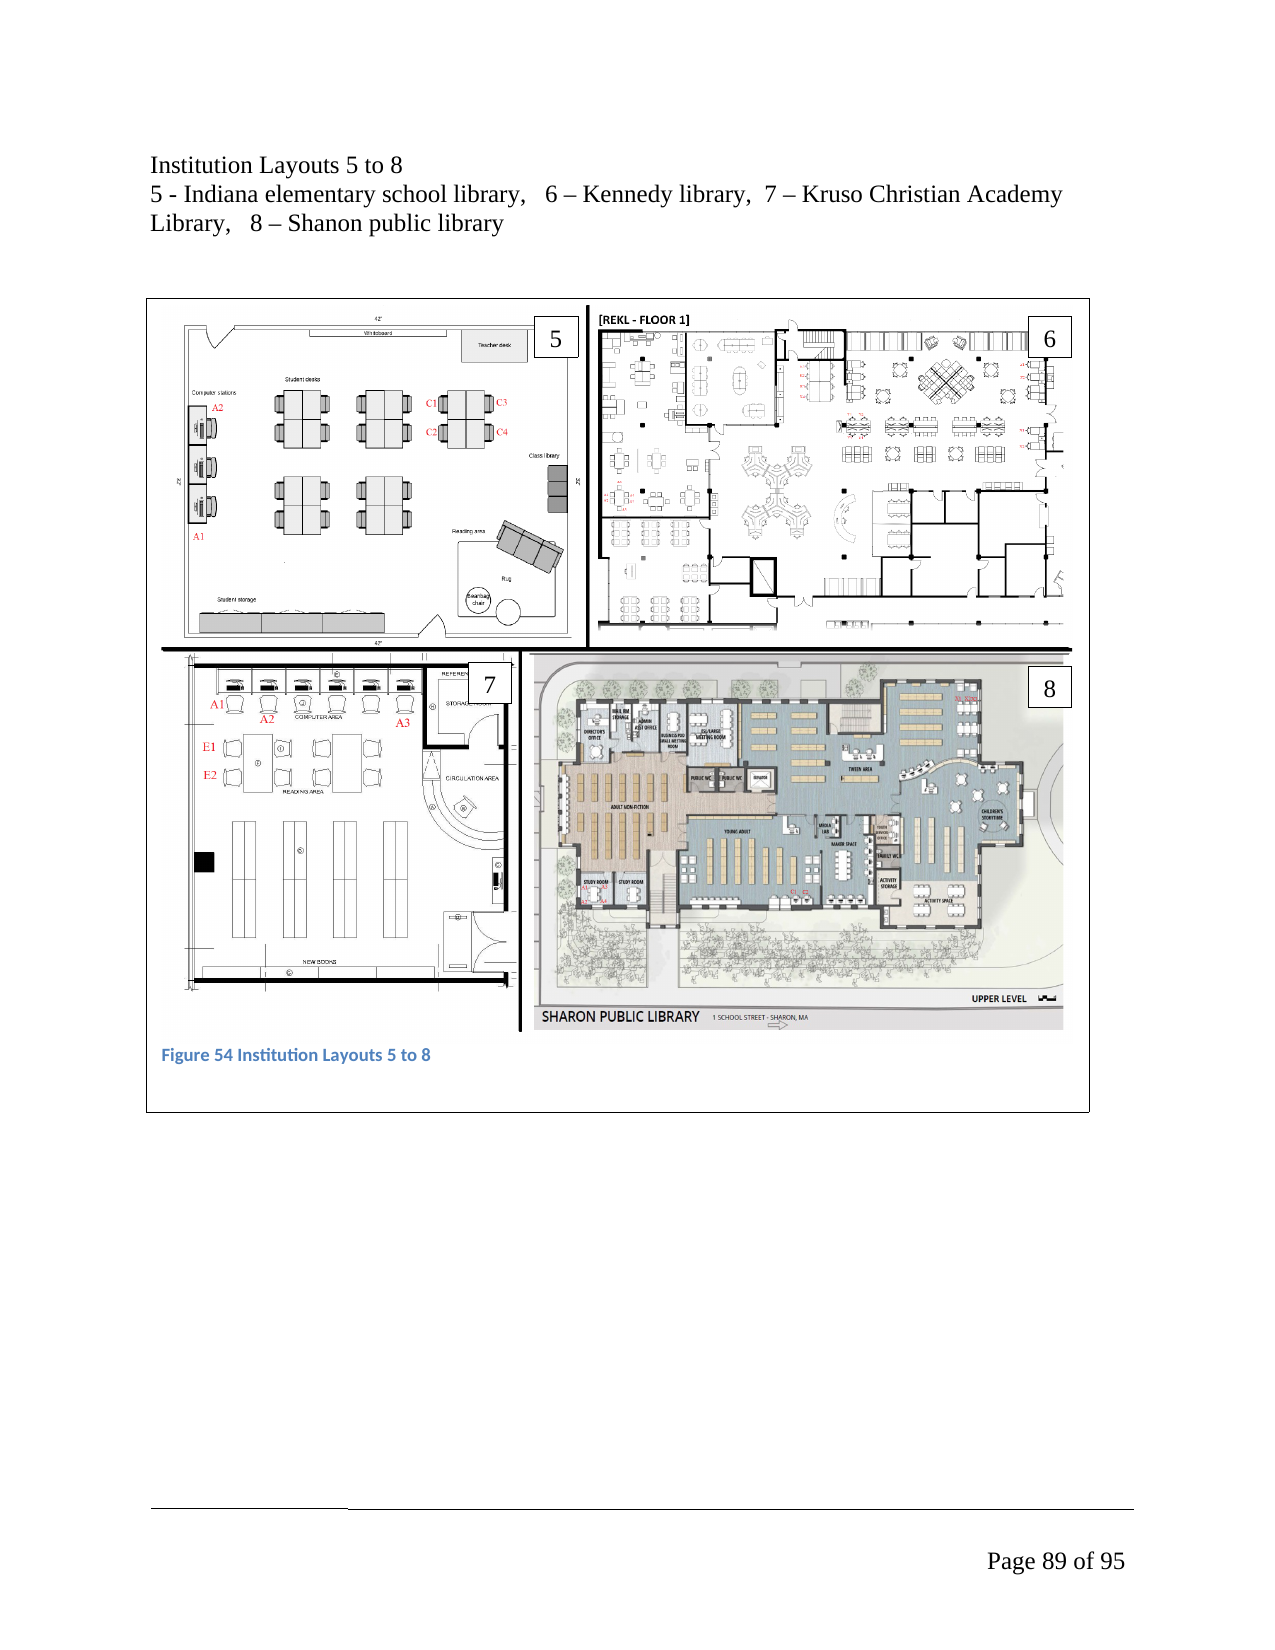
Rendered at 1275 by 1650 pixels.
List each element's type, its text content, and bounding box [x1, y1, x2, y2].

picture [161, 305, 1073, 1044]
text 5 - Indiana elementary school library, 6 – Kennedy library, 7 – Kruso Christian Academy Library, 8 – Shanon public library [150, 179, 1125, 237]
text Institution Layouts 5 to 8 [150, 151, 1125, 179]
